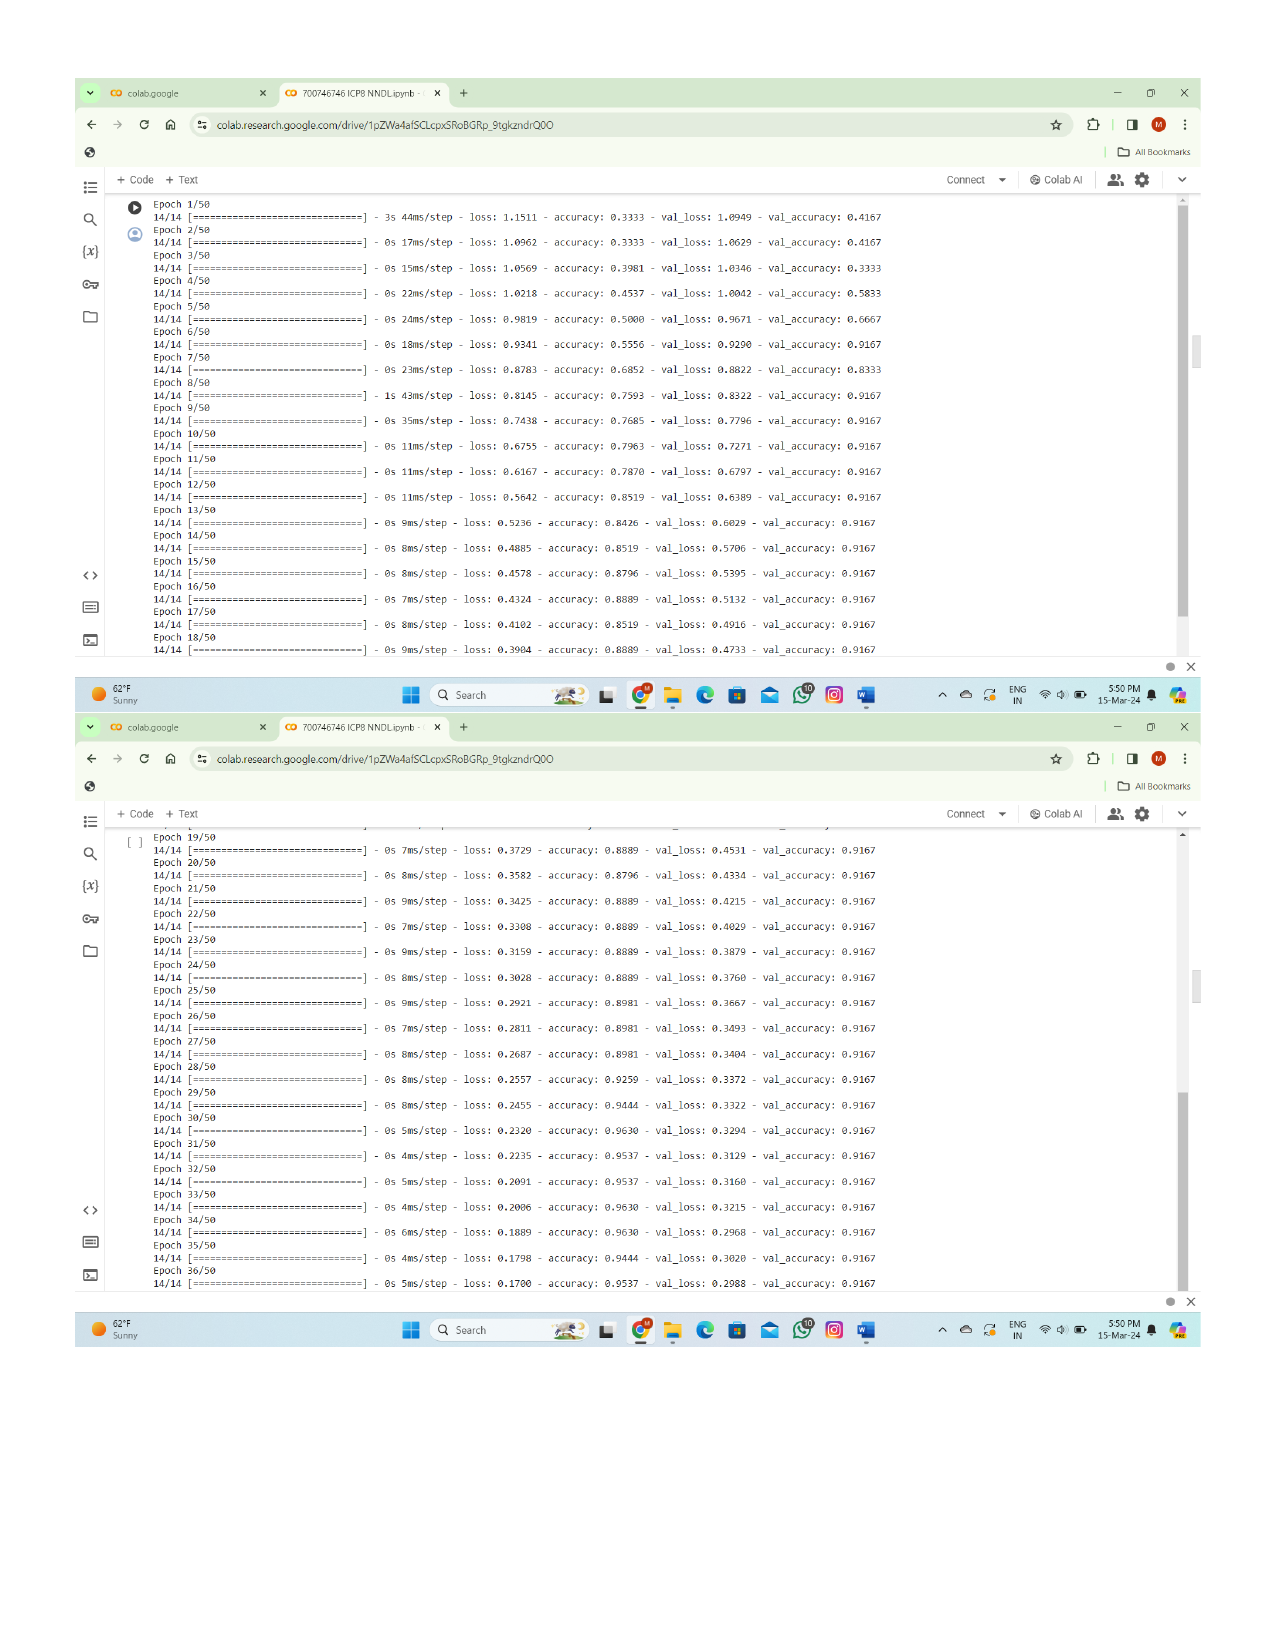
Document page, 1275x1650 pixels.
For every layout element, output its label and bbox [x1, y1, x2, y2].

picture [75, 713, 1201, 1347]
picture [75, 78, 1201, 712]
